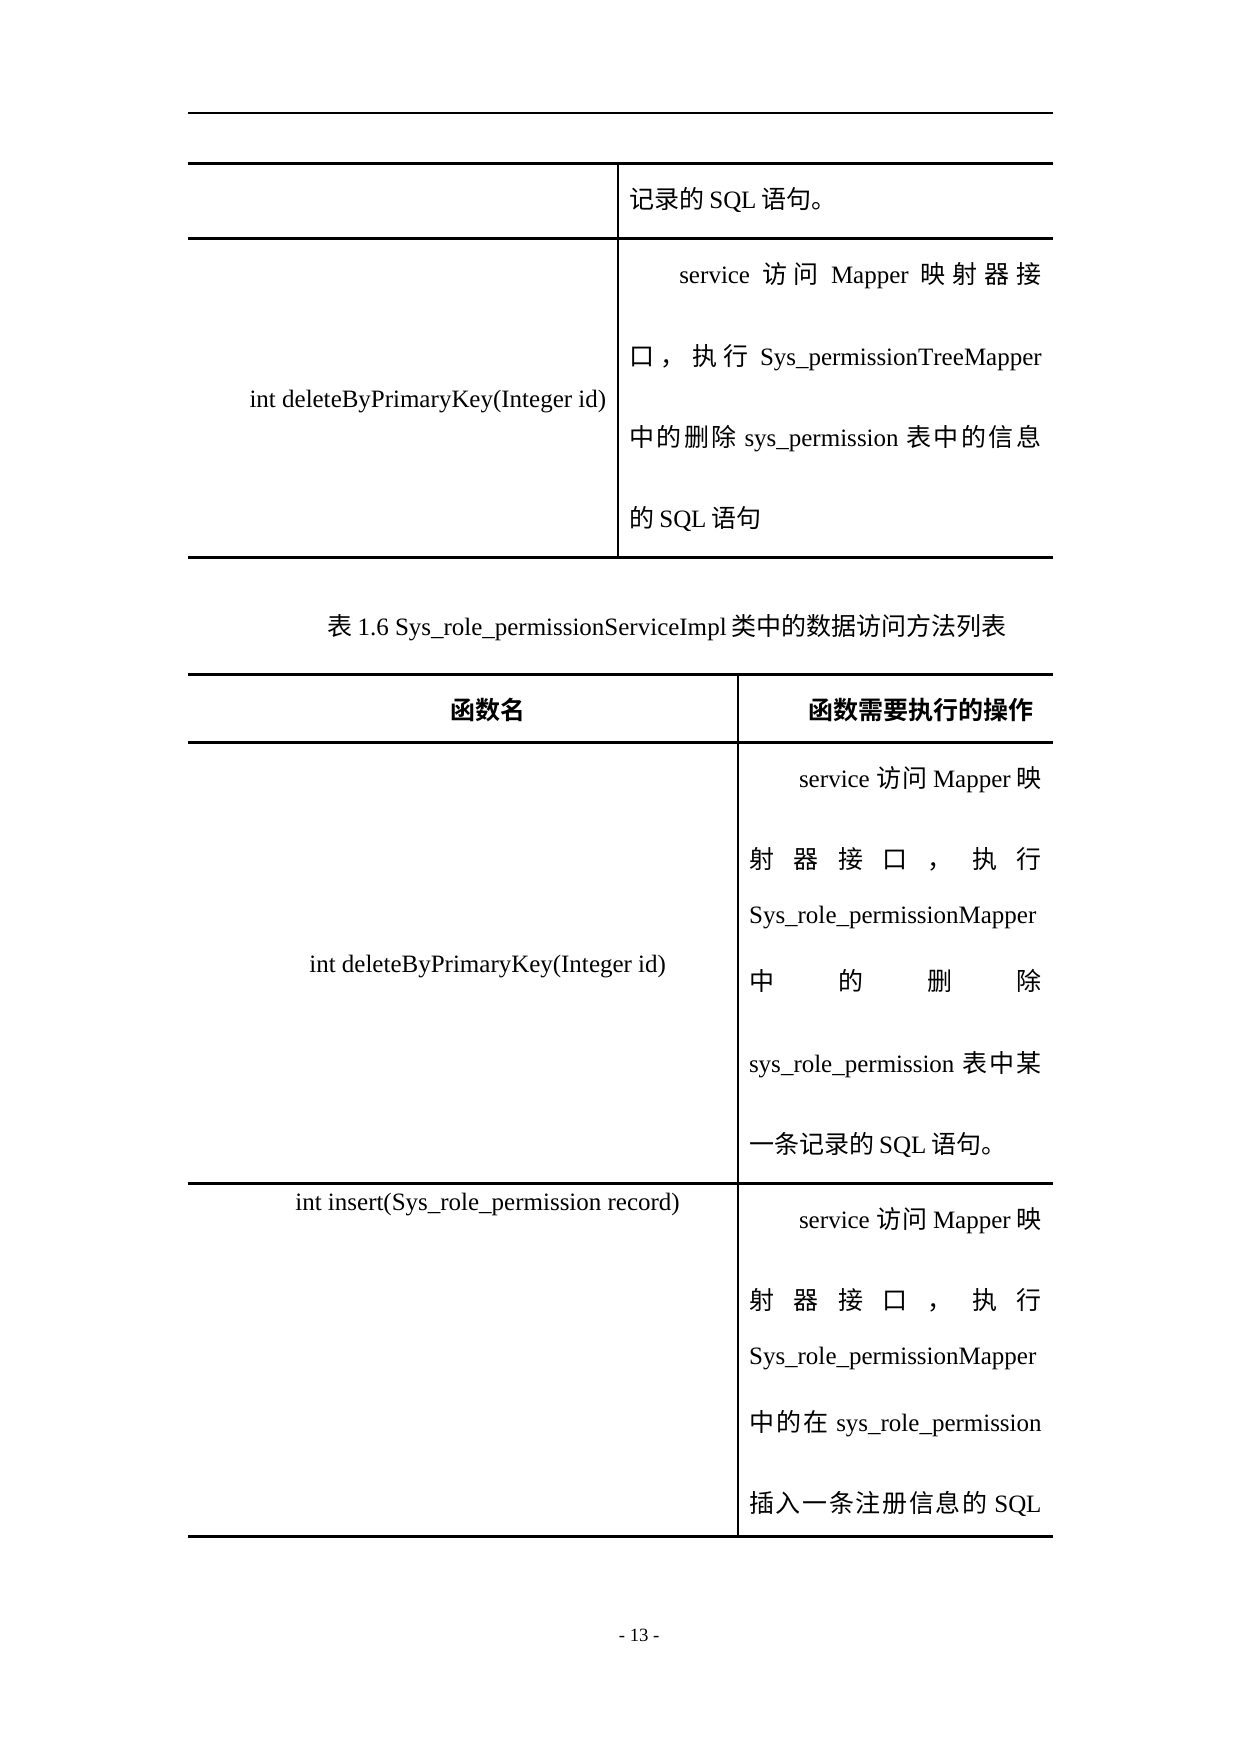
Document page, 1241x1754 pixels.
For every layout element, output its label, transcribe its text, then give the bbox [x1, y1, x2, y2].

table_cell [188, 165, 617, 237]
table_header 函数名 [188, 676, 737, 741]
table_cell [739, 1185, 1053, 1534]
table_cell int deleteByPrimaryKey(Integer id) [188, 744, 737, 1182]
table_cell service访问Mapper映射器接口，执行Sys_role_permissionMapper中的删除sys_role_permission表中某一条记录的SQL语句。 [739, 744, 1053, 1182]
table_cell service访问Mapper映射器接口，执行Sys_permissionTreeMapper中的删除sys_permission表中的信息的SQL语句 [619, 240, 1053, 556]
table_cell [188, 1185, 737, 1534]
table_header 函数需要执行的操作 [739, 676, 1053, 741]
text 表1.6 Sys_role_permissionServiceImpl类中的数据访问方法列表 [231, 592, 1053, 657]
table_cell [619, 165, 1053, 237]
table_cell int deleteByPrimaryKey(Integer id) [188, 240, 617, 556]
